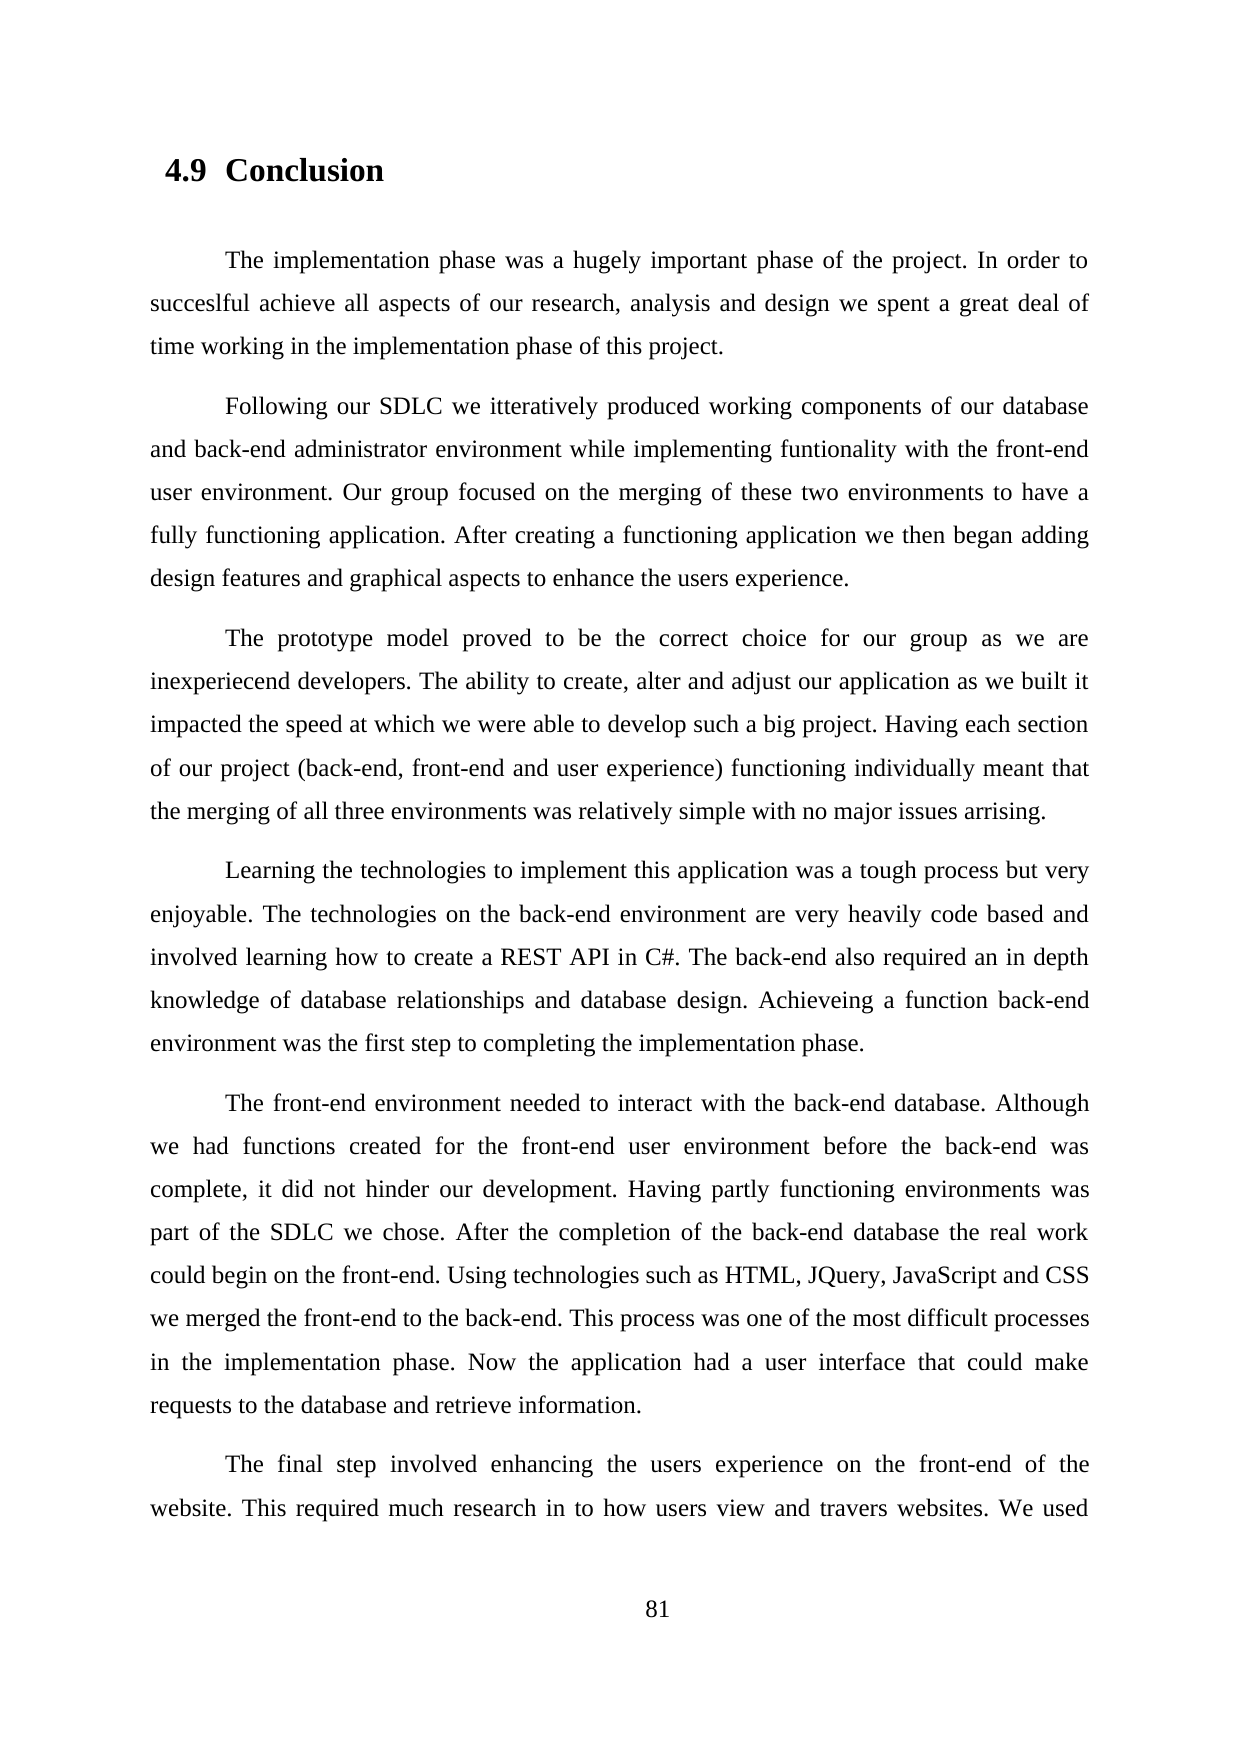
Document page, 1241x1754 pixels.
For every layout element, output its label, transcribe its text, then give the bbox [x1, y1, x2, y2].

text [150, 1449, 1090, 1521]
text The prototype model proved to be the correct choice for our group as we are inexperiecend developers. The ability to create, alter and adjust our application as we built it impacted the speed at which we were able to develop such a big project. Having each section of our project (back-end, front-end and user experience) functioning individually meant that the merging of all three environments was relatively simple with no major issues arrising. [150, 623, 1090, 824]
text Learning the technologies to implement this application was a tough process but very enjoyable. The technologies on the back-end environment are very heavily code based and involved learning how to create a REST API in C#. The back-end also required an in depth knowledge of database relationships and database design. Achieveing a function back-end environment was the first step to completing the implementation phase. [150, 856, 1090, 1057]
subtitle Conclusion [165, 150, 1090, 188]
text Following our SDLC we itteratively produced working components of our database and back-end administrator environment while implementing funtionality with the front-end user environment. Our group focused on the merging of these two environments to have a fully functioning application. After creating a functioning application we then began adding design features and graphical aspects to enhance the users experience. [150, 391, 1090, 592]
text The front-end environment needed to interact with the back-end database. Although we had functions created for the front-end user environment before the back-end was complete, it did not hinder our development. Having partly functioning environments was part of the SDLC we chose. After the completion of the back-end database the real work could begin on the front-end. Using technologies such as HTML, JQuery, JavaScript and CSS we merged the front-end to the back-end. This process was one of the most difficult processes in the implementation phase. Now the application had a user interface that could make requests to the database and retrieve information. [150, 1088, 1090, 1418]
text The implementation phase was a hugely important phase of the project. In order to succeslful achieve all aspects of our research, analysis and design we spent a great deal of time working in the implementation phase of this project. [150, 245, 1090, 360]
